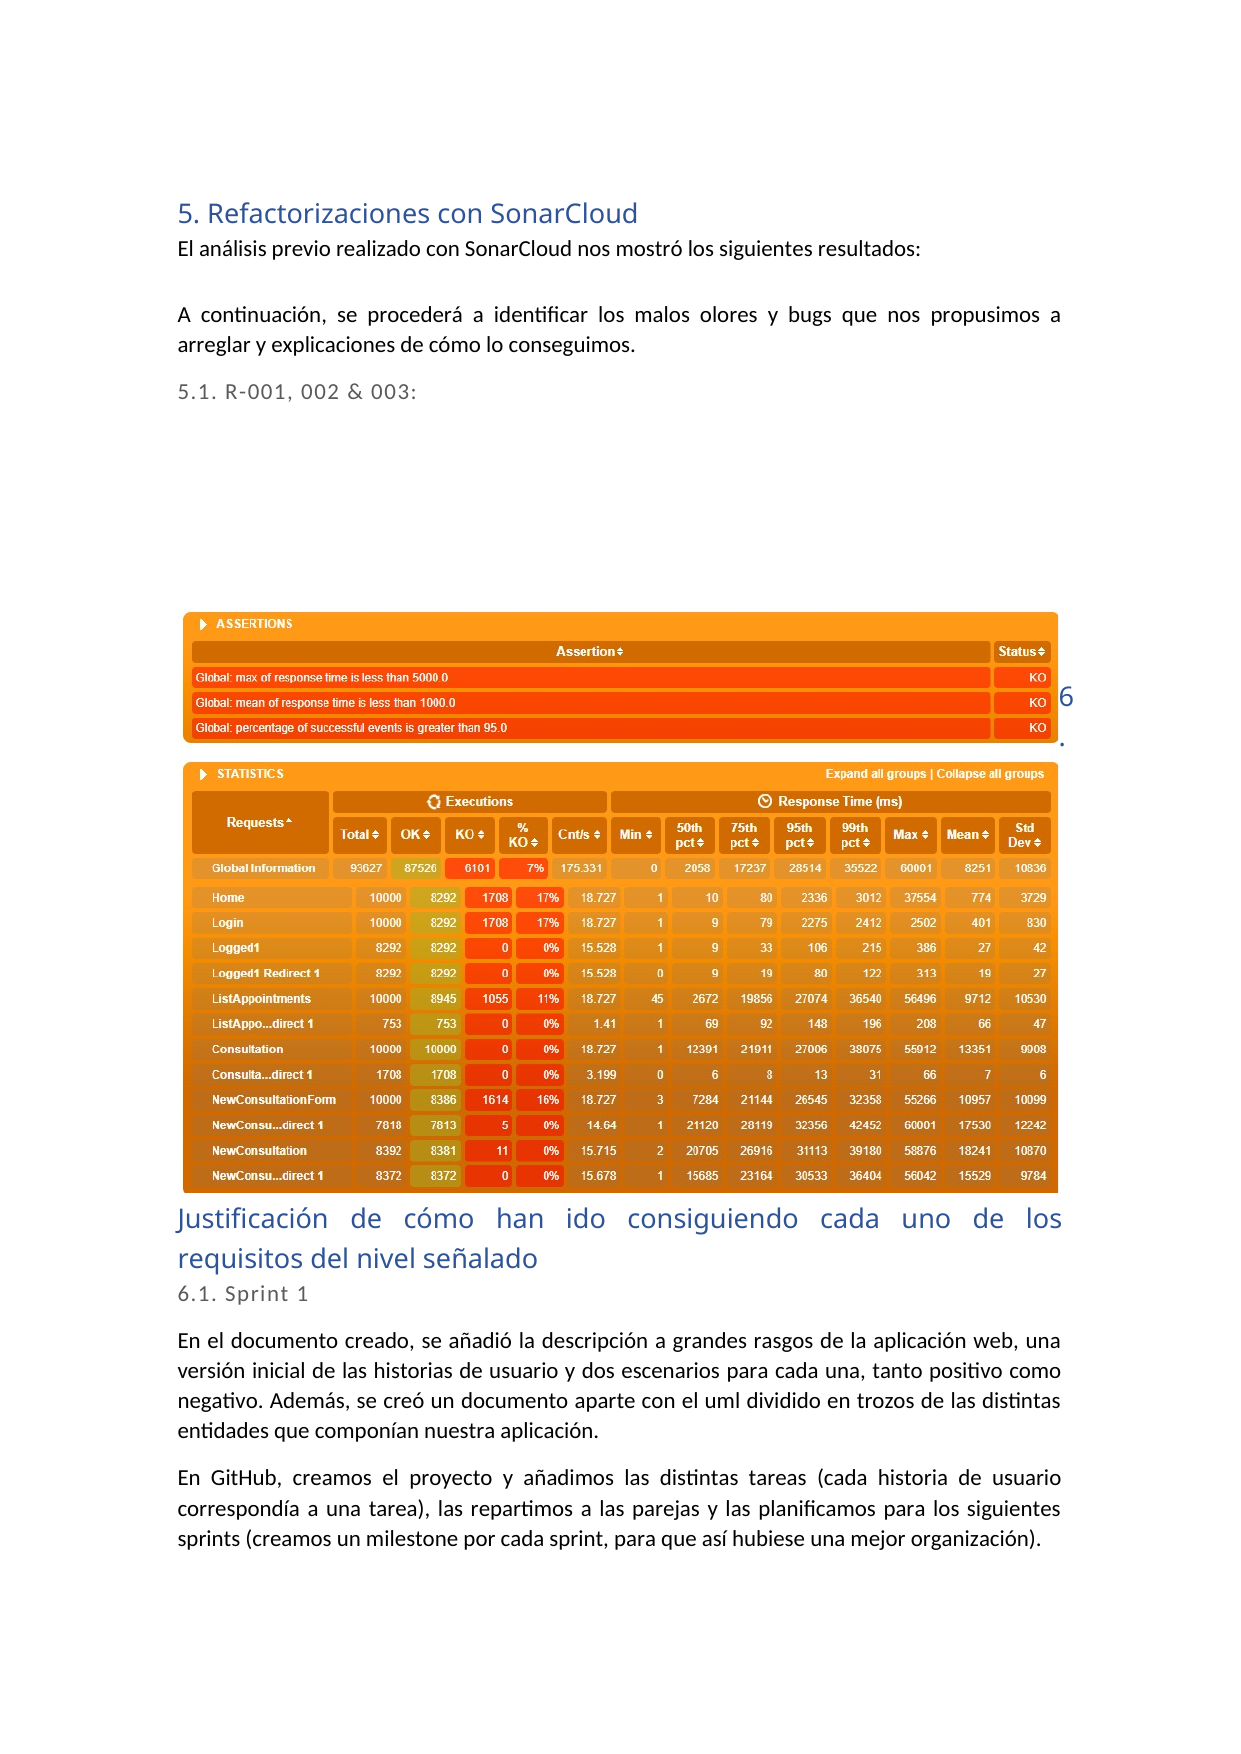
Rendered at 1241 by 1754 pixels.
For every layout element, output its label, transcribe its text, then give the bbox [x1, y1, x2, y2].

text En GitHub, creamos el proyecto y añadimos las distintas tareas (cada historia de usuario correspondía a una tarea), las repartimos a las parejas y las planificamos para los siguientes sprints (creamos un milestone por cada sprint, para que así hubiese una mejor organización). [177, 1463, 1063, 1552]
text A continuación, se procederá a identificar los malos olores y bugs que nos propusimos a arreglar y explicaciones de cómo lo conseguimos. [177, 300, 1063, 358]
picture [177, 608, 1058, 1193]
subtitle 6.1. Sprint 1 [177, 1279, 1063, 1307]
text El análisis previo realizado con SonarCloud nos mostró los siguientes resultados: [177, 234, 1063, 262]
text En el documento creado, se añadió la descripción a grandes rasgos de la aplicación web, una versión inicial de las historias de usuario y dos escenarios para cada una, tanto positivo como negativo. Además, se creó un documento aparte con el uml dividido en trozos de las distintas entidades que componían nuestra aplicación. [177, 1326, 1063, 1444]
subtitle 5.1. R-001, 002 & 003: [177, 377, 1063, 405]
subtitle 5. Refactorizaciones con SonarCloud [177, 194, 1063, 231]
